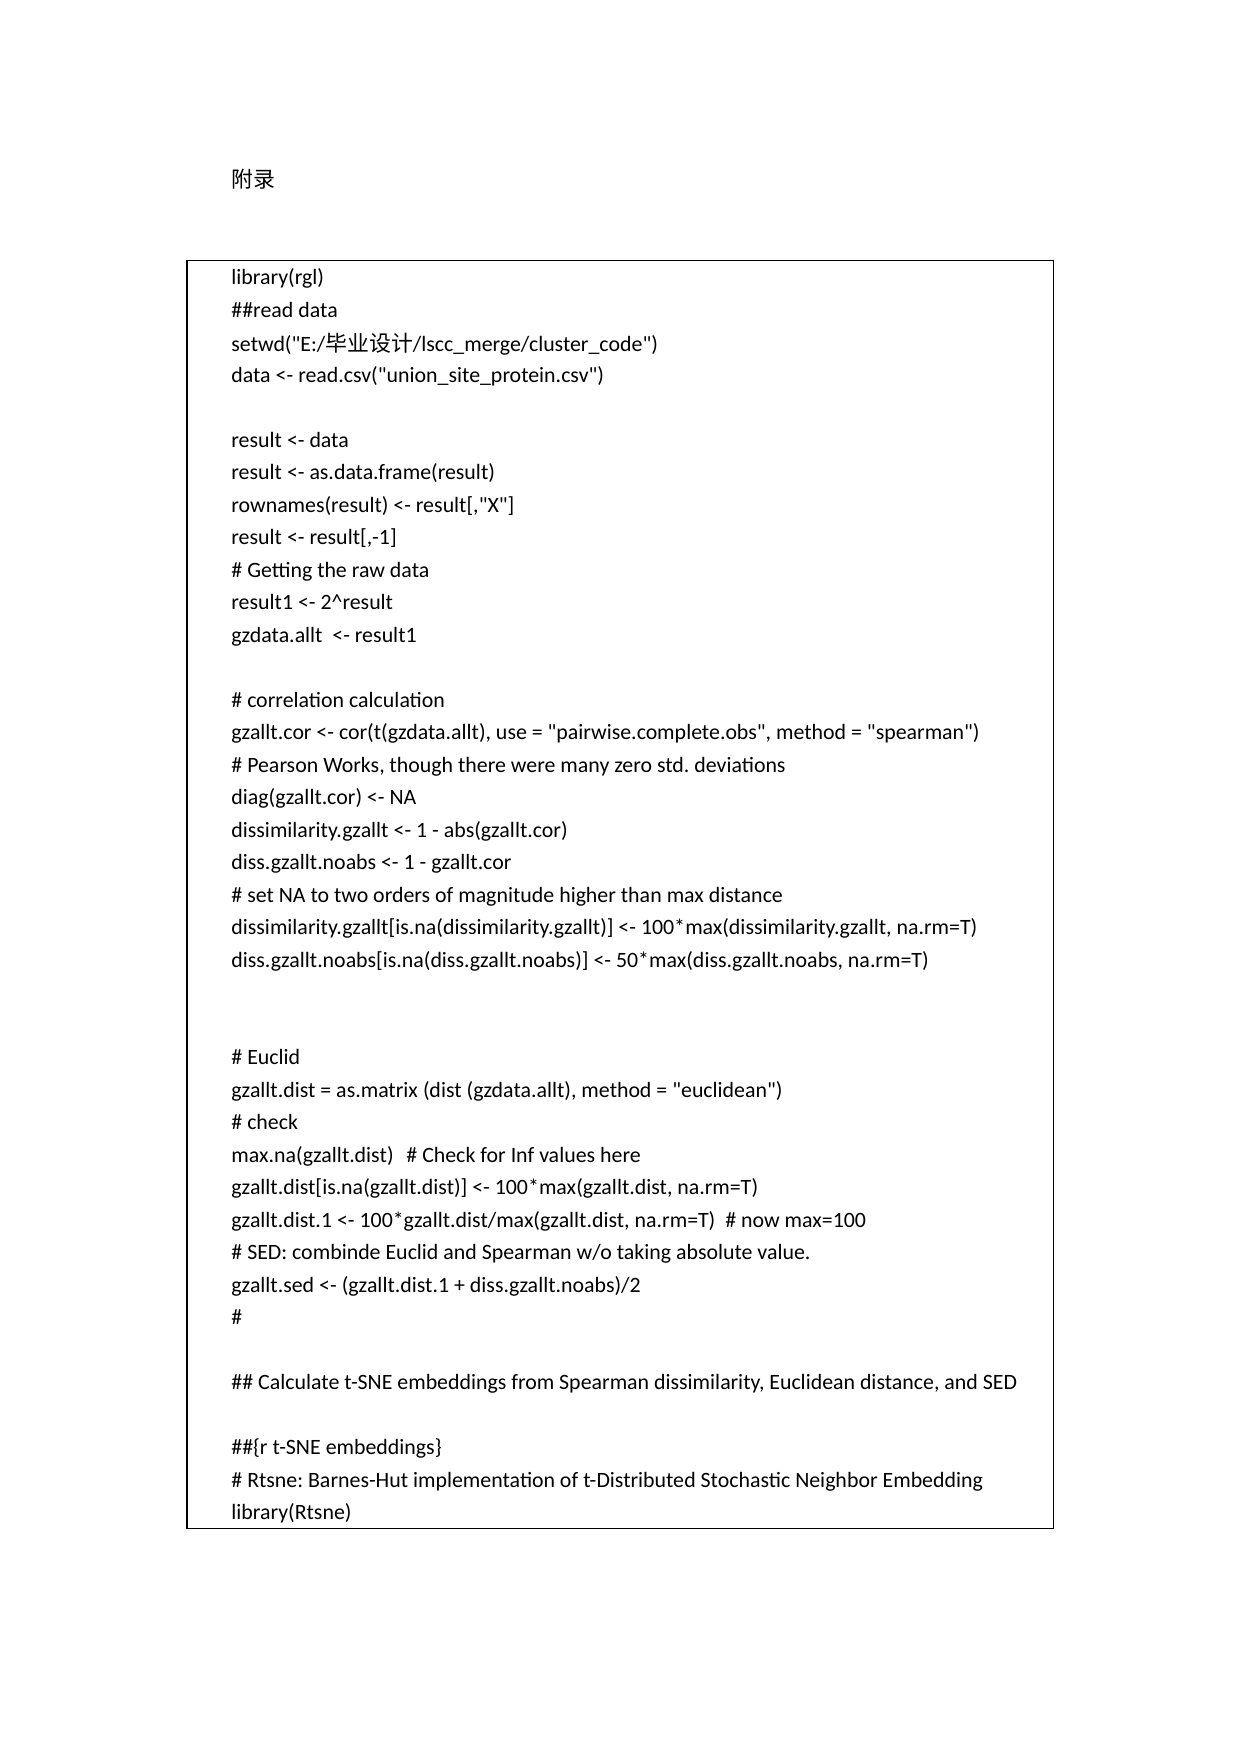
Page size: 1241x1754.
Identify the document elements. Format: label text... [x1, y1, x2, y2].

text gzallt.dist = as.matrix (dist (gzdata.allt), method = "euclidean") [188, 1073, 1053, 1106]
text # Pearson Works, though there were many zero std. deviations [188, 748, 1053, 781]
text ##{r t-SNE embeddings} [188, 1431, 1053, 1463]
text # [188, 1301, 1053, 1333]
text dissimilarity.gzallt[is.na(dissimilarity.gzallt)] <- 100*max(dissimilarity.gzallt, na.rm=T) [188, 911, 1053, 943]
text gzallt.dist.1 <- 100*gzallt.dist/max(gzallt.dist, na.rm=T) # now max=100 [188, 1203, 1053, 1236]
text data <- read.csv("union_site_protein.csv") [188, 358, 1053, 391]
text # set NA to two orders of magnitude higher than max distance [188, 878, 1053, 911]
text # check [188, 1106, 1053, 1138]
text rownames(result) <- result[,"X"] [188, 488, 1053, 521]
text setwd("E:/毕业设计/lscc_merge/cluster_code") [188, 326, 1053, 358]
text gzallt.cor <- cor(t(gzdata.allt), use = "pairwise.complete.obs", method = "spearman") [188, 716, 1053, 748]
text # Rtsne: Barnes-Hut implementation of t-Distributed Stochastic Neighbor Embedding [188, 1463, 1053, 1494]
text # SED: combinde Euclid and Spearman w/o taking absolute value. [188, 1236, 1053, 1268]
text ## Calculate t-SNE embeddings from Spearman dissimilarity, Euclidean distance, and SED [188, 1366, 1053, 1398]
text max.na(gzallt.dist) # Check for Inf values here [188, 1138, 1053, 1171]
text 附录 [187, 162, 1053, 194]
text ##read data [188, 293, 1053, 326]
text # Euclid [188, 1041, 1053, 1073]
text # correlation calculation [188, 683, 1053, 716]
text result <- data [188, 423, 1053, 456]
text diss.gzallt.noabs <- 1 - gzallt.cor [188, 846, 1053, 878]
text library(Rtsne) [188, 1494, 1053, 1528]
text dissimilarity.gzallt <- 1 - abs(gzallt.cor) [188, 813, 1053, 846]
text diss.gzallt.noabs[is.na(diss.gzallt.noabs)] <- 50*max(diss.gzallt.noabs, na.rm=T) [188, 943, 1053, 976]
text gzdata.allt <- result1 [188, 618, 1053, 651]
text diag(gzallt.cor) <- NA [188, 781, 1053, 813]
text gzallt.sed <- (gzallt.dist.1 + diss.gzallt.noabs)/2 [188, 1268, 1053, 1301]
text library(rgl) [188, 261, 1053, 293]
text gzallt.dist[is.na(gzallt.dist)] <- 100*max(gzallt.dist, na.rm=T) [188, 1171, 1053, 1203]
text result <- as.data.frame(result) [188, 456, 1053, 488]
text result <- result[,-1] [188, 521, 1053, 553]
text # Getting the raw data [188, 553, 1053, 586]
text result1 <- 2^result [188, 586, 1053, 618]
